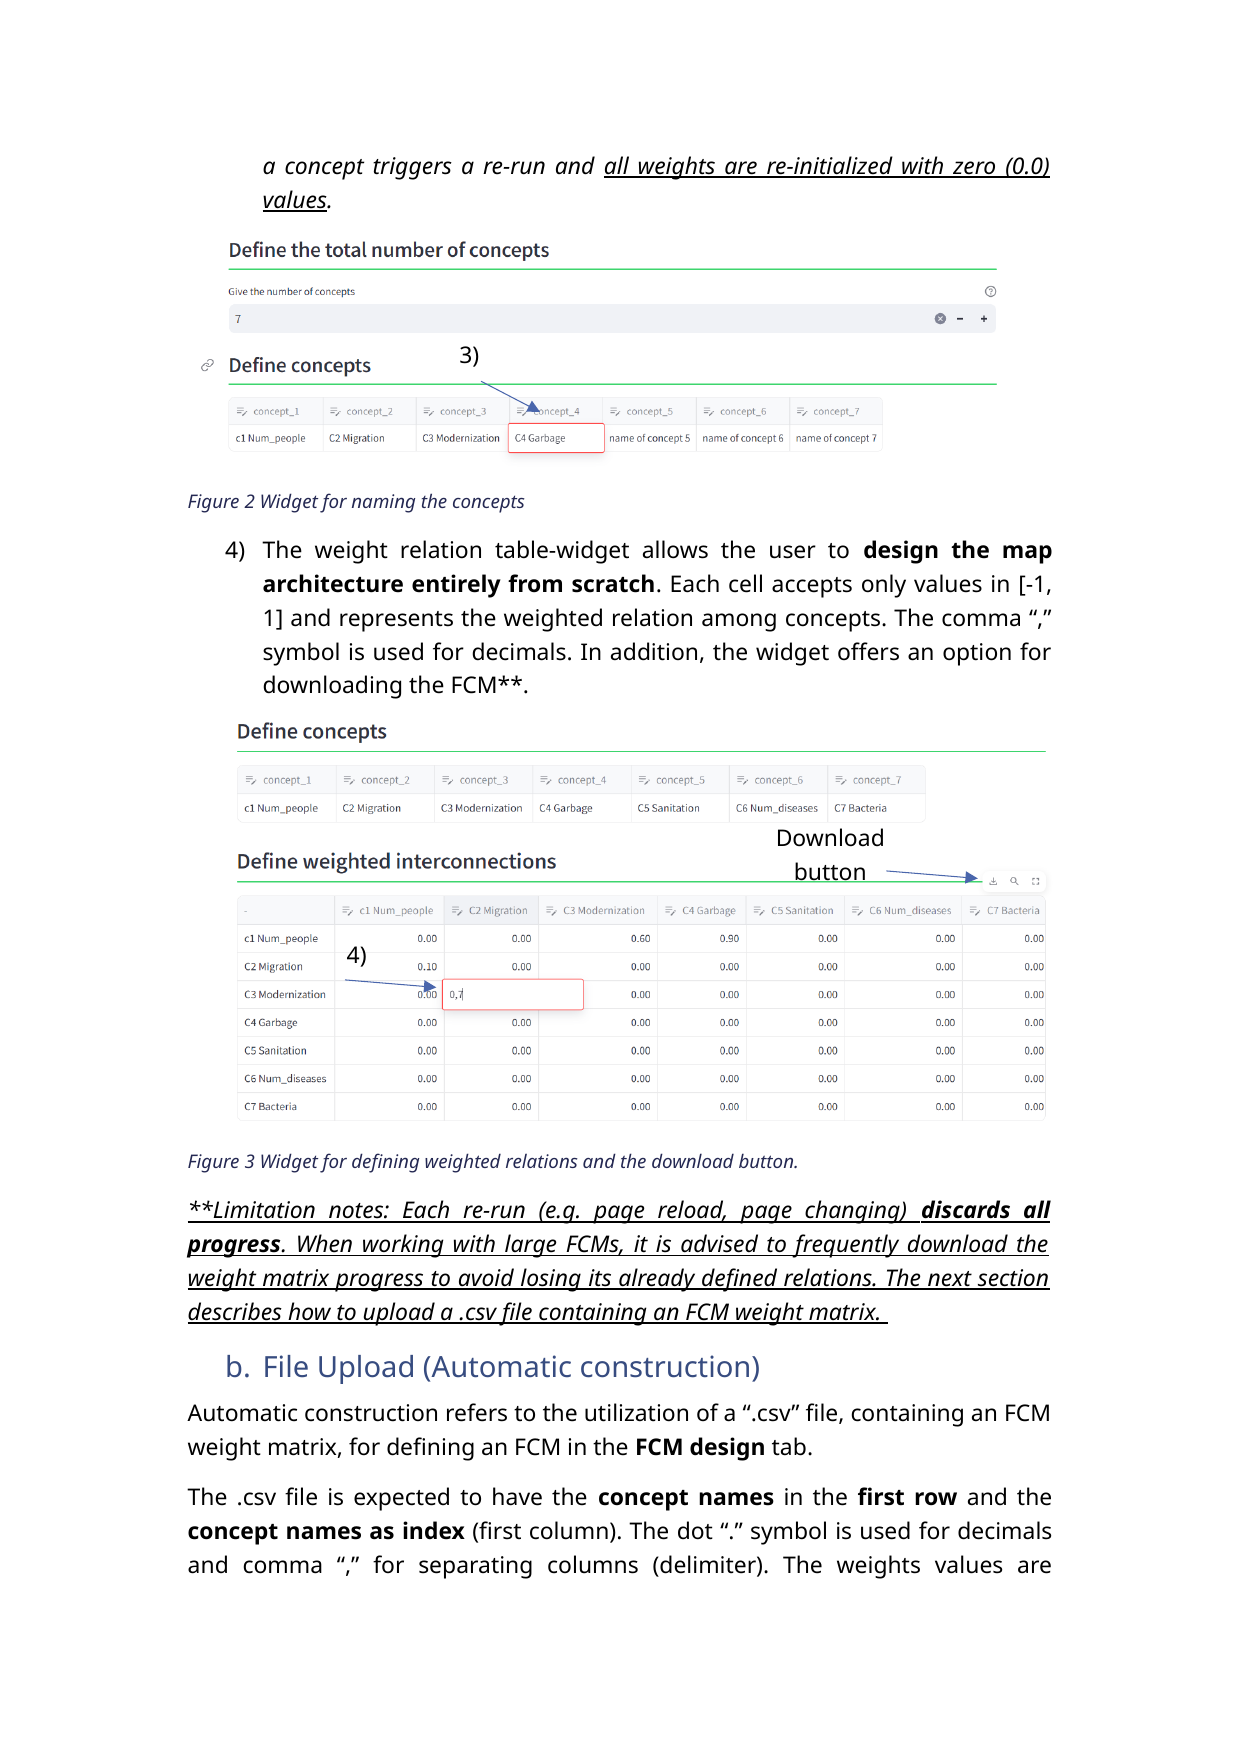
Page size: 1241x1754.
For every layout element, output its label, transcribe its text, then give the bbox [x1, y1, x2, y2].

subtitle File Upload (Automatic construction) [225, 1346, 1053, 1386]
text Figure 2 Widget for naming the concepts [187, 488, 1053, 514]
text Automatic construction refers to the utilization of a “.csv” file, containing an FCM weight matrix, for defining an FCM in the FCM design tab. [187, 1397, 1053, 1462]
picture [225, 720, 1091, 1129]
text Figure 3 Widget for defining weighted relations and the download button. [187, 1148, 1053, 1173]
list The weight relation table-widget allows the user to design the map architecture entirely from scratch. Each cell accepts only values in [-1, 1] and represents the weighted relation among concepts. The comma “,” symbol is used for decimals. In addition, the widget offers an option for downloading the FCM**. [225, 534, 1053, 701]
text **Limitation notes: Each re-run (e.g. page reload, page changing) discards all progress. When working with large FCMs, it is advised to frequently download the weight matrix progress to avoid losing its already defined relations. The next section describes how to upload a .csv file containing an FCM weight matrix. [187, 1194, 1053, 1327]
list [225, 150, 1053, 215]
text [187, 1481, 1053, 1580]
picture [187, 234, 1053, 469]
